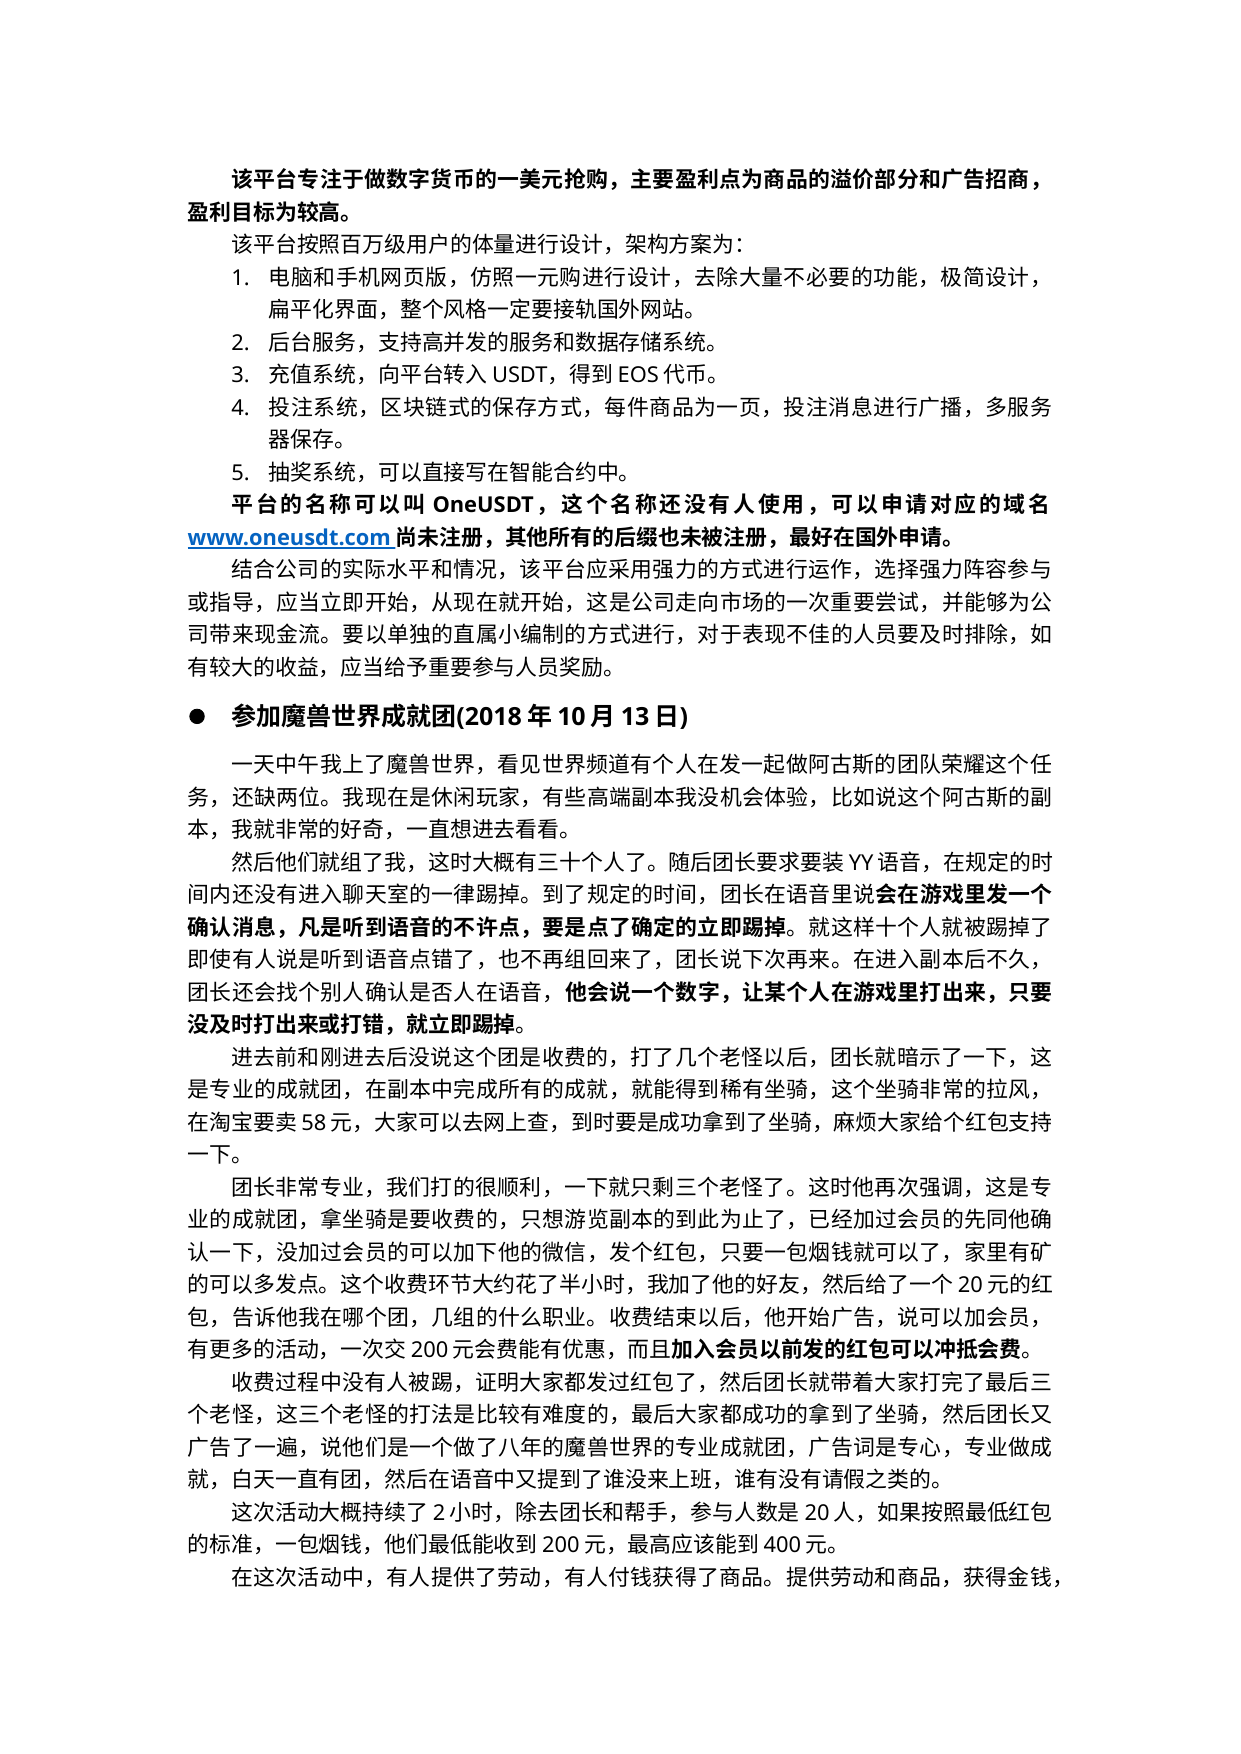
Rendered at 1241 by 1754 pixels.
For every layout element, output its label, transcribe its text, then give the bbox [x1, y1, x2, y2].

list 电脑和手机网页版，仿照一元购进行设计，去除大量不必要的功能，极简设计，扁平化界面，整个风格一定要接轨国外网站。 [231, 259, 1053, 324]
list 参加魔兽世界成就团(2018年10月13日) [187, 682, 1053, 747]
list 充值系统，向平台转入USDT，得到EOS代币。 [231, 357, 1053, 389]
text 这次活动大概持续了2小时，除去团长和帮手，参与人数是20人，如果按照最低红包的标准，一包烟钱，他们最低能收到200元，最高应该能到400元。 [187, 1494, 1053, 1559]
list 投注系统，区块链式的保存方式，每件商品为一页，投注消息进行广播，多服务器保存。 [231, 389, 1053, 454]
text 结合公司的实际水平和情况，该平台应采用强力的方式进行运作，选择强力阵容参与或指导，应当立即开始，从现在就开始，这是公司走向市场的一次重要尝试，并能够为公司带来现金流。要以单独的直属小编制的方式进行，对于表现不佳的人员要及时排除，如有较大的收益，应当给予重要参与人员奖励。 [187, 552, 1053, 682]
text 一天中午我上了魔兽世界，看见世界频道有个人在发一起做阿古斯的团队荣耀这个任务，还缺两位。我现在是休闲玩家，有些高端副本我没机会体验，比如说这个阿古斯的副本，我就非常的好奇，一直想进去看看。 [187, 747, 1053, 844]
text 收费过程中没有人被踢，证明大家都发过红包了，然后团长就带着大家打完了最后三个老怪，这三个老怪的打法是比较有难度的，最后大家都成功的拿到了坐骑，然后团长又广告了一遍，说他们是一个做了八年的魔兽世界的专业成就团，广告词是专心，专业做成就，白天一直有团，然后在语音中又提到了谁没来上班，谁有没有请假之类的。 [187, 1364, 1053, 1494]
text 该平台按照百万级用户的体量进行设计，架构方案为： [187, 227, 1053, 259]
text 然后他们就组了我，这时大概有三十个人了。随后团长要求要装YY语音，在规定的时间内还没有进入聊天室的一律踢掉。到了规定的时间，团长在语音里说会在游戏里发一个确认消息，凡是听到语音的不许点，要是点了确定的立即踢掉。就这样十个人就被踢掉了，即使有人说是听到语音点错了，也不再组回来了，团长说下次再来。在进入副本后不久，团长还会找个别人确认是否人在语音，他会说一个数字，让某个人在游戏里打出来，只要没及时打出来或打错，就立即踢掉。 [187, 844, 1053, 1039]
text 平台的名称可以叫OneUSDT，这个名称还没有人使用，可以申请对应的域名，www.oneusdt.com尚未注册，其他所有的后缀也未被注册，最好在国外申请。 [187, 487, 1053, 552]
list 后台服务，支持高并发的服务和数据存储系统。 [231, 324, 1053, 357]
text 进去前和刚进去后没说这个团是收费的，打了几个老怪以后，团长就暗示了一下，这是专业的成就团，在副本中完成所有的成就，就能得到稀有坐骑，这个坐骑非常的拉风，在淘宝要卖58元，大家可以去网上查，到时要是成功拿到了坐骑，麻烦大家给个红包支持一下。 [187, 1039, 1053, 1169]
text 该平台专注于做数字货币的一美元抢购，主要盈利点为商品的溢价部分和广告招商，盈利目标为较高。 [187, 162, 1053, 227]
list 抽奖系统，可以直接写在智能合约中。 [231, 454, 1053, 487]
text 团长非常专业，我们打的很顺利，一下就只剩三个老怪了。这时他再次强调，这是专业的成就团，拿坐骑是要收费的，只想游览副本的到此为止了，已经加过会员的先同他确认一下，没加过会员的可以加下他的微信，发个红包，只要一包烟钱就可以了，家里有矿的可以多发点。这个收费环节大约花了半小时，我加了他的好友，然后给了一个20元的红包，告诉他我在哪个团，几组的什么职业。收费结束以后，他开始广告，说可以加会员，有更多的活动，一次交200元会费能有优惠，而且加入会员以前发的红包可以冲抵会费。 [187, 1169, 1053, 1364]
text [187, 1559, 1053, 1592]
